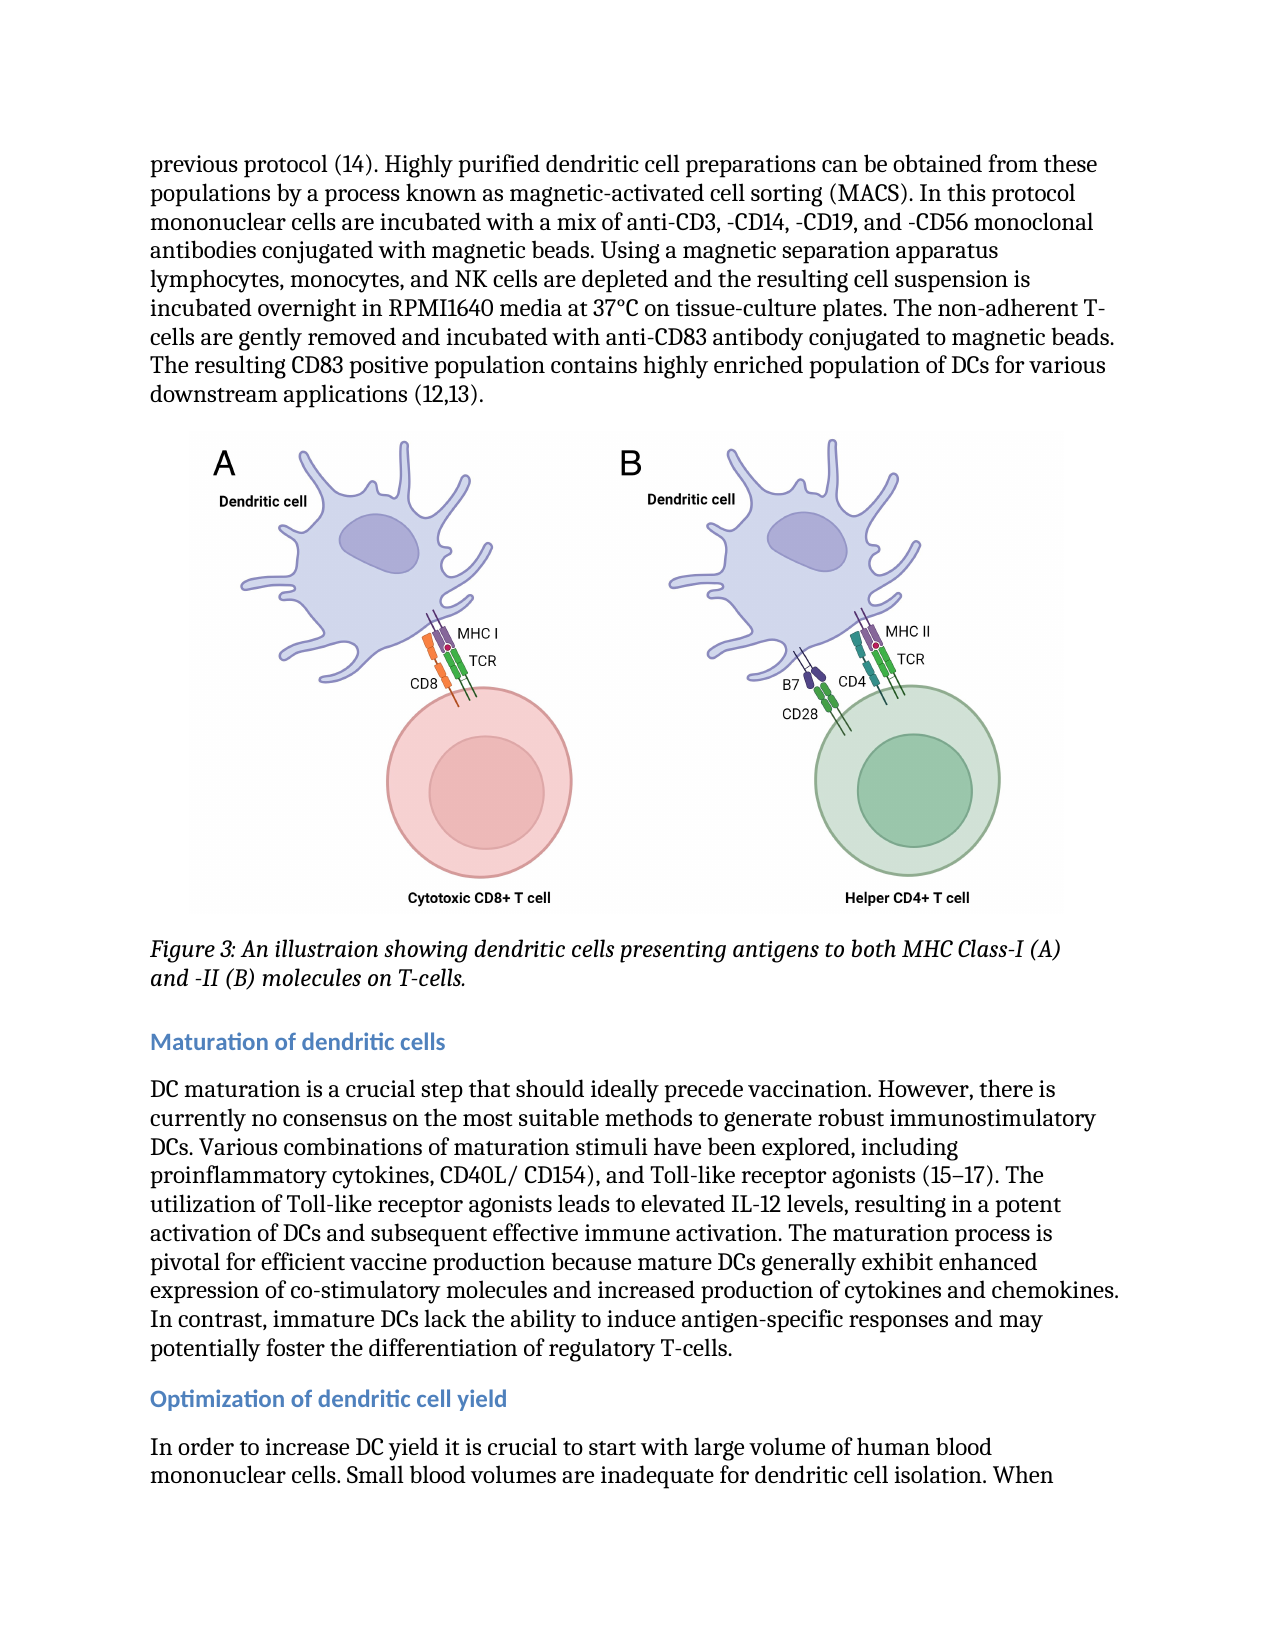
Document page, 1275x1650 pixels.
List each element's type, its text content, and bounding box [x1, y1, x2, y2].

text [150, 150, 1125, 409]
text DC maturation is a crucial step that should ideally precede vaccination. However, there is currently no consensus on the most suitable methods to generate robust immunostimulatory DCs. Various combinations of maturation stimuli have been explored, including proinflammatory cytokines, CD40L/ CD154), and Toll-like receptor agonists (15–17). The utilization of Toll-like receptor agonists leads to elevated IL-12 levels, resulting in a potent activation of DCs and subsequent effective immune activation. The maturation process is pivotal for efficient vaccine production because mature DCs generally exhibit enhanced expression of co-stimulatory molecules and increased production of cytokines and chemokines. In contrast, immature DCs lack the ability to induce antigen-specific responses and may potentially foster the differentiation of regulatory T-cells. [150, 1075, 1125, 1362]
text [150, 1432, 1125, 1490]
picture [188, 431, 1064, 914]
subtitle Maturation of dendritic cells [150, 1026, 1125, 1056]
table_header Figure 3: An illustraion showing dendritic cells presenting antigens to both MHC Class-I (A) and -II (B) molecules on T-cells. [139, 428, 1114, 1005]
subtitle Optimization of dendritic cell yield [150, 1383, 1125, 1414]
